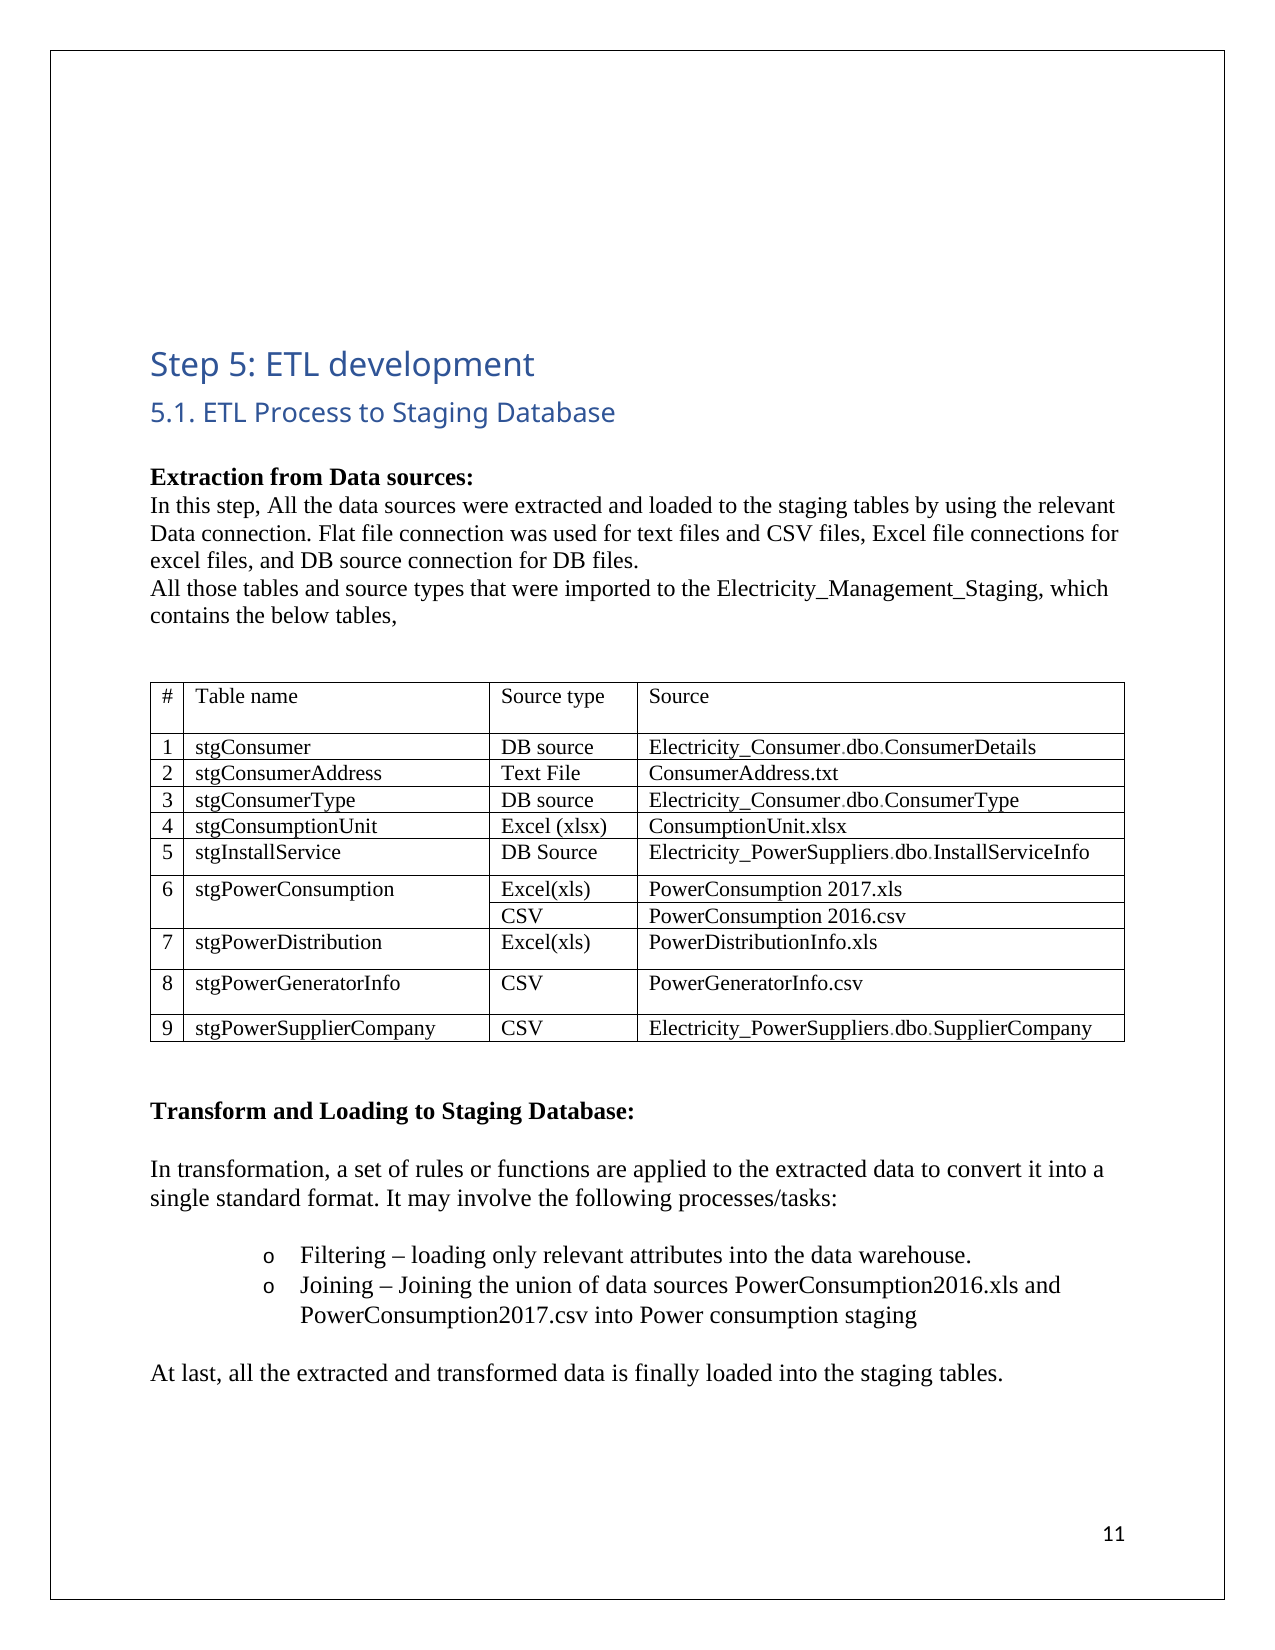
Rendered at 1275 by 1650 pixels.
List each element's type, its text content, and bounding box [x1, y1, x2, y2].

table_cell 9 [151, 1015, 183, 1041]
table_cell ConsumptionUnit.xlsx [638, 813, 1124, 838]
table_cell 5 [151, 839, 183, 875]
table_cell Electricity_PowerSuppliers.dbo.SupplierCompany [638, 1015, 1124, 1041]
table_cell stgConsumerAddress [184, 760, 489, 786]
table_cell stgPowerGeneratorInfo [184, 970, 489, 1014]
text Transform and Loading to Staging Database: [150, 1096, 1125, 1125]
table_cell stgPowerConsumption [184, 876, 489, 928]
subtitle Step 5: ETL development [150, 341, 1125, 386]
table_cell stgConsumer [184, 734, 489, 759]
table_cell DB source [490, 734, 637, 759]
table_cell Excel(xls) [490, 876, 637, 902]
table_header Source type [490, 683, 637, 733]
table_cell PowerConsumption 2017.xls [638, 876, 1124, 902]
table_cell DB source [490, 787, 637, 812]
table_cell Electricity_Consumer.dbo.ConsumerDetails [638, 734, 1124, 759]
table_cell Excel (xlsx) [490, 813, 637, 838]
text All those tables and source types that were imported to the Electricity_Management_Staging, which contains the below tables, [150, 574, 1125, 629]
text In transformation, a set of rules or functions are applied to the extracted data to convert it into a single standard format. It may involve the following processes/tasks: [150, 1154, 1125, 1211]
table_cell Excel(xls) [490, 929, 637, 969]
table_cell 4 [151, 813, 183, 838]
table_cell 8 [151, 970, 183, 1014]
table_header Source [638, 683, 1124, 733]
table_header # [151, 683, 183, 733]
table_cell DB Source [490, 839, 637, 875]
table_cell Text File [490, 760, 637, 786]
table_cell 1 [151, 734, 183, 759]
table_cell stgPowerSupplierCompany [184, 1015, 489, 1041]
text Extraction from Data sources: [150, 462, 1125, 491]
table_cell 6 [151, 876, 183, 928]
subtitle 5.1. ETL Process to Staging Database [150, 394, 1125, 431]
table_cell PowerDistributionInfo.xls [638, 929, 1124, 969]
table_cell stgConsumerType [184, 787, 489, 812]
table_cell Electricity_Consumer.dbo.ConsumerType [638, 787, 1124, 812]
table_cell stgPowerDistribution [184, 929, 489, 969]
table_cell CSV [490, 970, 637, 1014]
table_header Table name [184, 683, 489, 733]
table_cell 2 [151, 760, 183, 786]
table_cell CSV [490, 1015, 637, 1041]
list Joining – Joining the union of data sources PowerConsumption2016.xls and PowerConsumption2017.csv into Power consumption staging [262, 1270, 1125, 1328]
table_cell stgConsumptionUnit [184, 813, 489, 838]
table_cell CSV [490, 903, 637, 928]
table_cell PowerConsumption 2016.csv [638, 903, 1124, 928]
table_cell ConsumerAddress.txt [638, 760, 1124, 786]
table_cell 7 [151, 929, 183, 969]
table_cell 3 [151, 787, 183, 812]
table_cell Electricity_PowerSuppliers.dbo.InstallServiceInfo [638, 839, 1124, 875]
table_cell PowerGeneratorInfo.csv [638, 970, 1124, 1014]
text At last, all the extracted and transformed data is finally loaded into the staging tables. [150, 1358, 1125, 1386]
list Filtering – loading only relevant attributes into the data warehouse. [262, 1241, 1125, 1270]
table_cell stgInstallService [184, 839, 489, 875]
text In this step, All the data sources were extracted and loaded to the staging tables by using the relevant Data connection. Flat file connection was used for text files and CSV files, Excel file connections for excel files, and DB source connection for DB files. [150, 491, 1125, 574]
